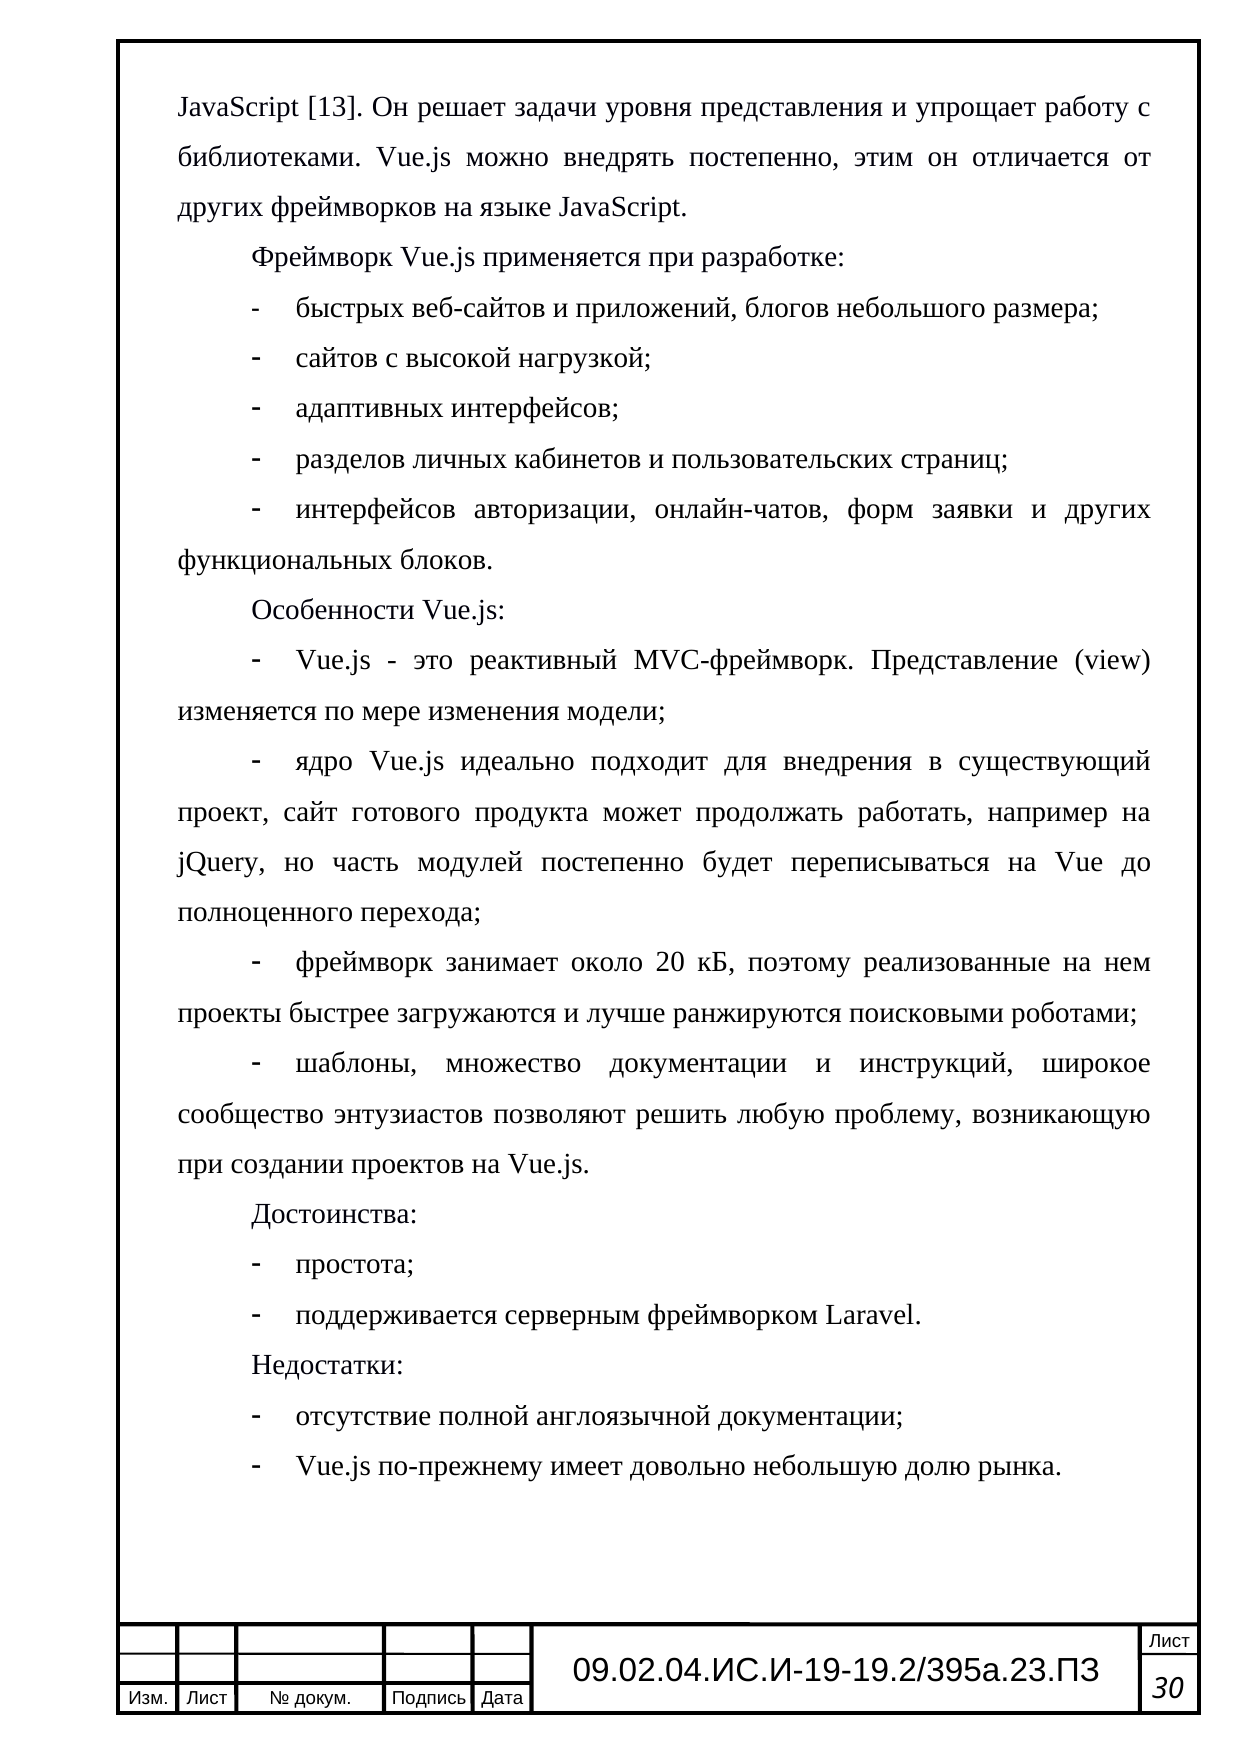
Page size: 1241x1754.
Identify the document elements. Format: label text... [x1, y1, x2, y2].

list интерфейсов авторизации, онлайн-чатов, форм заявки и других функциональных блоков. [177, 491, 1152, 575]
list отсутствие полной англоязычной документации; [177, 1398, 1152, 1431]
text Недостатки: [177, 1347, 1152, 1381]
list шаблоны, множество документации и инструкций, широкое сообщество энтузиастов позволяют решить любую проблему, возникающую при создании проектов на Vue.js. [177, 1045, 1152, 1179]
list фреймворк занимает около 20 кБ, поэтому реализованные на нем проекты быстрее загружаются и лучше ранжируются поисковыми роботами; [177, 944, 1152, 1028]
list разделов личных кабинетов и пользовательских страниц; [177, 441, 1152, 475]
list простота; [177, 1247, 1152, 1280]
text Фреймворк Vue.js применяется при разработке: [177, 239, 1152, 273]
text Особенности Vue.js: [177, 592, 1152, 626]
list поддерживается серверным фреймворком Laravel. [177, 1297, 1152, 1331]
list ядро Vue.js идеально подходит для внедрения в существующий проект, сайт готового продукта может продолжать работать, например на jQuery, но часть модулей постепенно будет переписываться на Vue до полноценного перехода; [177, 743, 1152, 928]
text Достоинства: [177, 1196, 1152, 1230]
list адаптивных интерфейсов; [177, 391, 1152, 424]
list сайтов с высокой нагрузкой; [177, 340, 1152, 374]
list быстрых веб-сайтов и приложений, блогов небольшого размера; [177, 290, 1152, 323]
list Vue.js по-прежнему имеет довольно небольшую долю рынка. [177, 1448, 1152, 1482]
list Vue.js - это реактивный MVC-фреймворк. Представление (view) изменяется по мере изменения модели; [177, 642, 1152, 726]
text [177, 89, 1152, 223]
